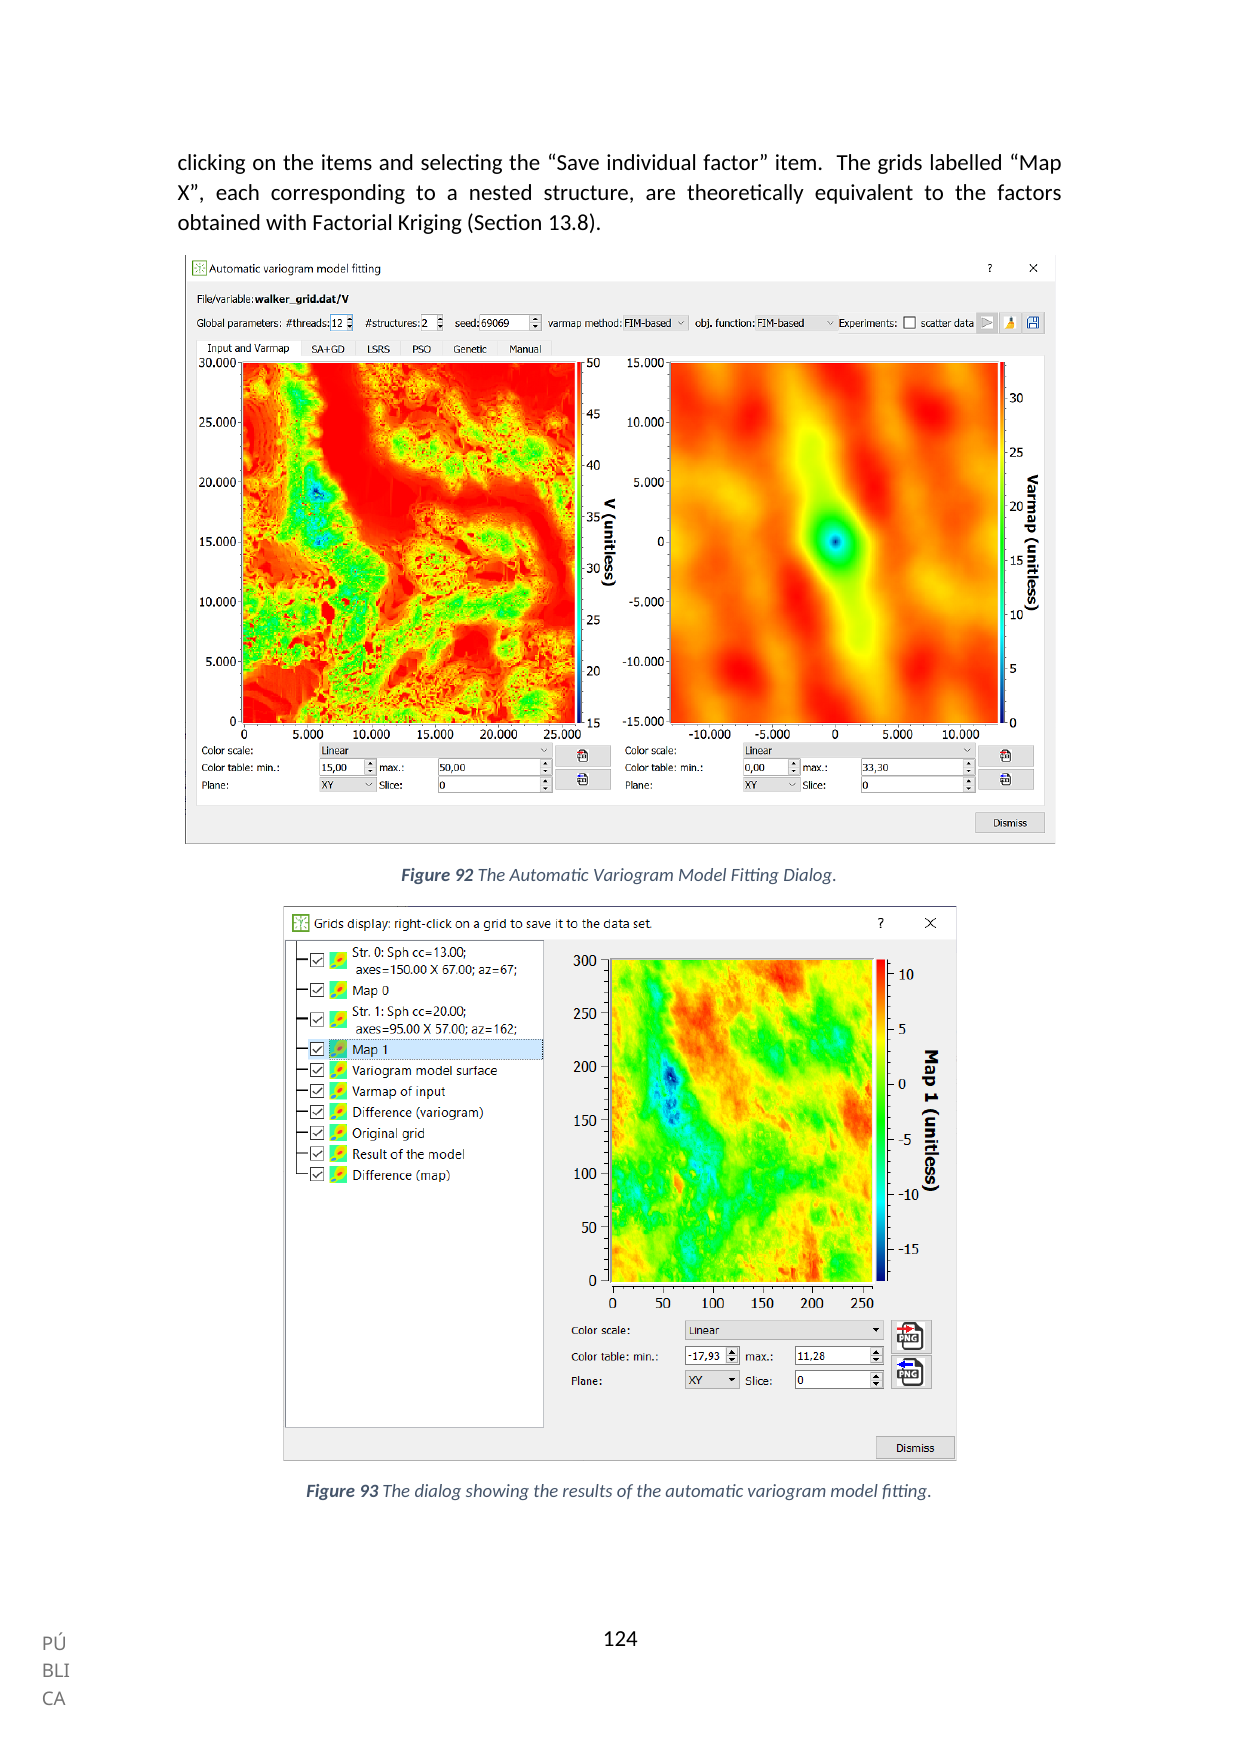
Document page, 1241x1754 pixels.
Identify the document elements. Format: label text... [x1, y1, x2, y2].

text Figure 92 The Automatic Variogram Model Fitting Dialog. [177, 863, 1063, 886]
picture [185, 255, 1055, 844]
text Figure 93 The dialog showing the results of the automatic variogram model fitting. [177, 1479, 1063, 1502]
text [177, 148, 1063, 236]
picture [283, 906, 957, 1461]
